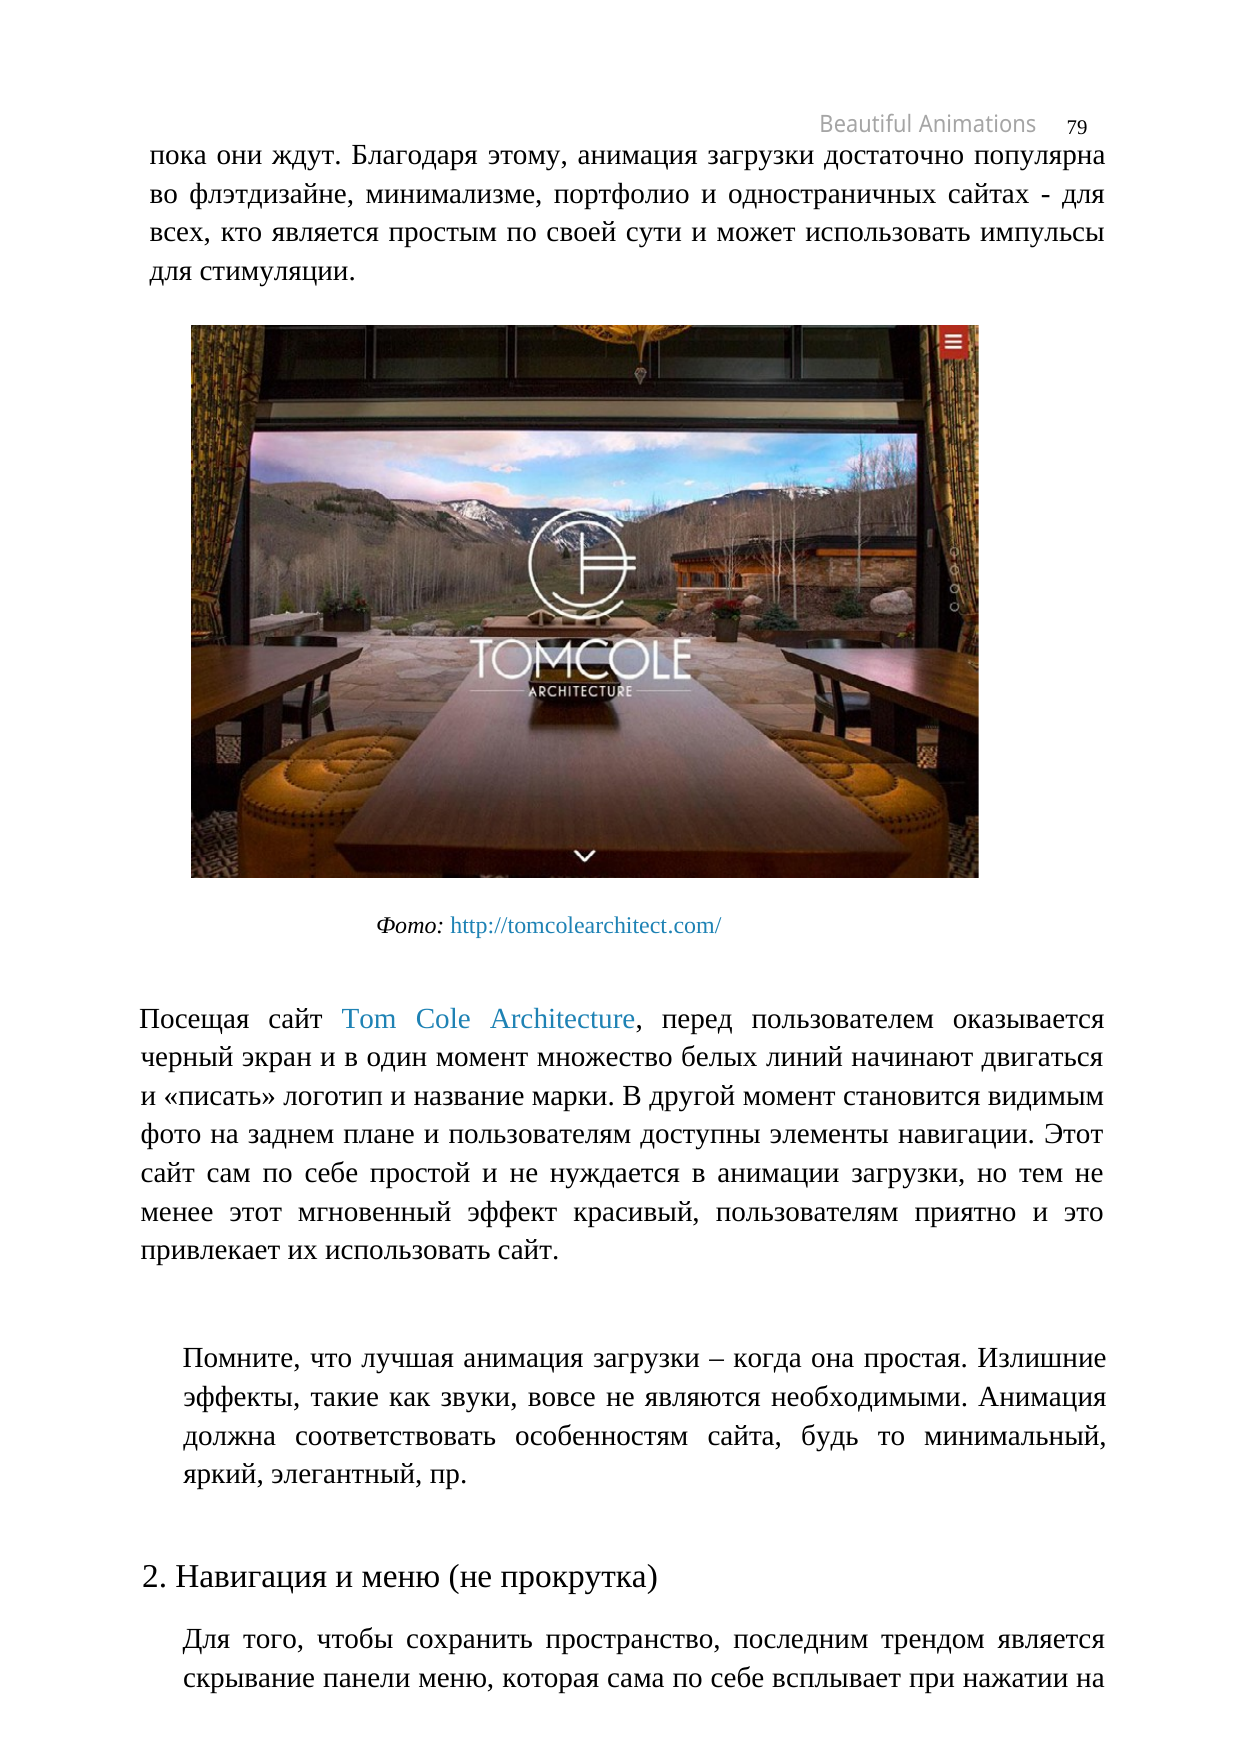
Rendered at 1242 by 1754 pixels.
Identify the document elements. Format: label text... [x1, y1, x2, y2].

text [149, 137, 1106, 287]
text Посещая сайт Tom Cole Architecture, перед пользователем оказывается черный экран и в один момент множество белых линий начинают двигаться и «писать» логотип и название марки. В другой момент становится видимым фото на заднем плане и пользователям доступны элементы навигации. Этот сайт сам по себе простой и не нуждается в анимации загрузки, но тем не менее этот мгновенный эффект красивый, пользователям приятно и это привлекает их использовать сайт. [139, 1001, 1105, 1266]
text Помните, что лучшая анимация загрузки – когда она простая. Излишние эффекты, такие как звуки, вовсе не являются необходимыми. Анимация должна соответствовать особенностям сайта, будь то минимальный, яркий, элегантный, пр. [182, 1341, 1107, 1490]
text Фото: http://tomcolearchitect.com/ [376, 911, 1114, 938]
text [182, 1621, 1106, 1693]
picture [191, 325, 979, 878]
text 2. Навигация и меню (не прокрутка) [142, 1557, 1114, 1595]
